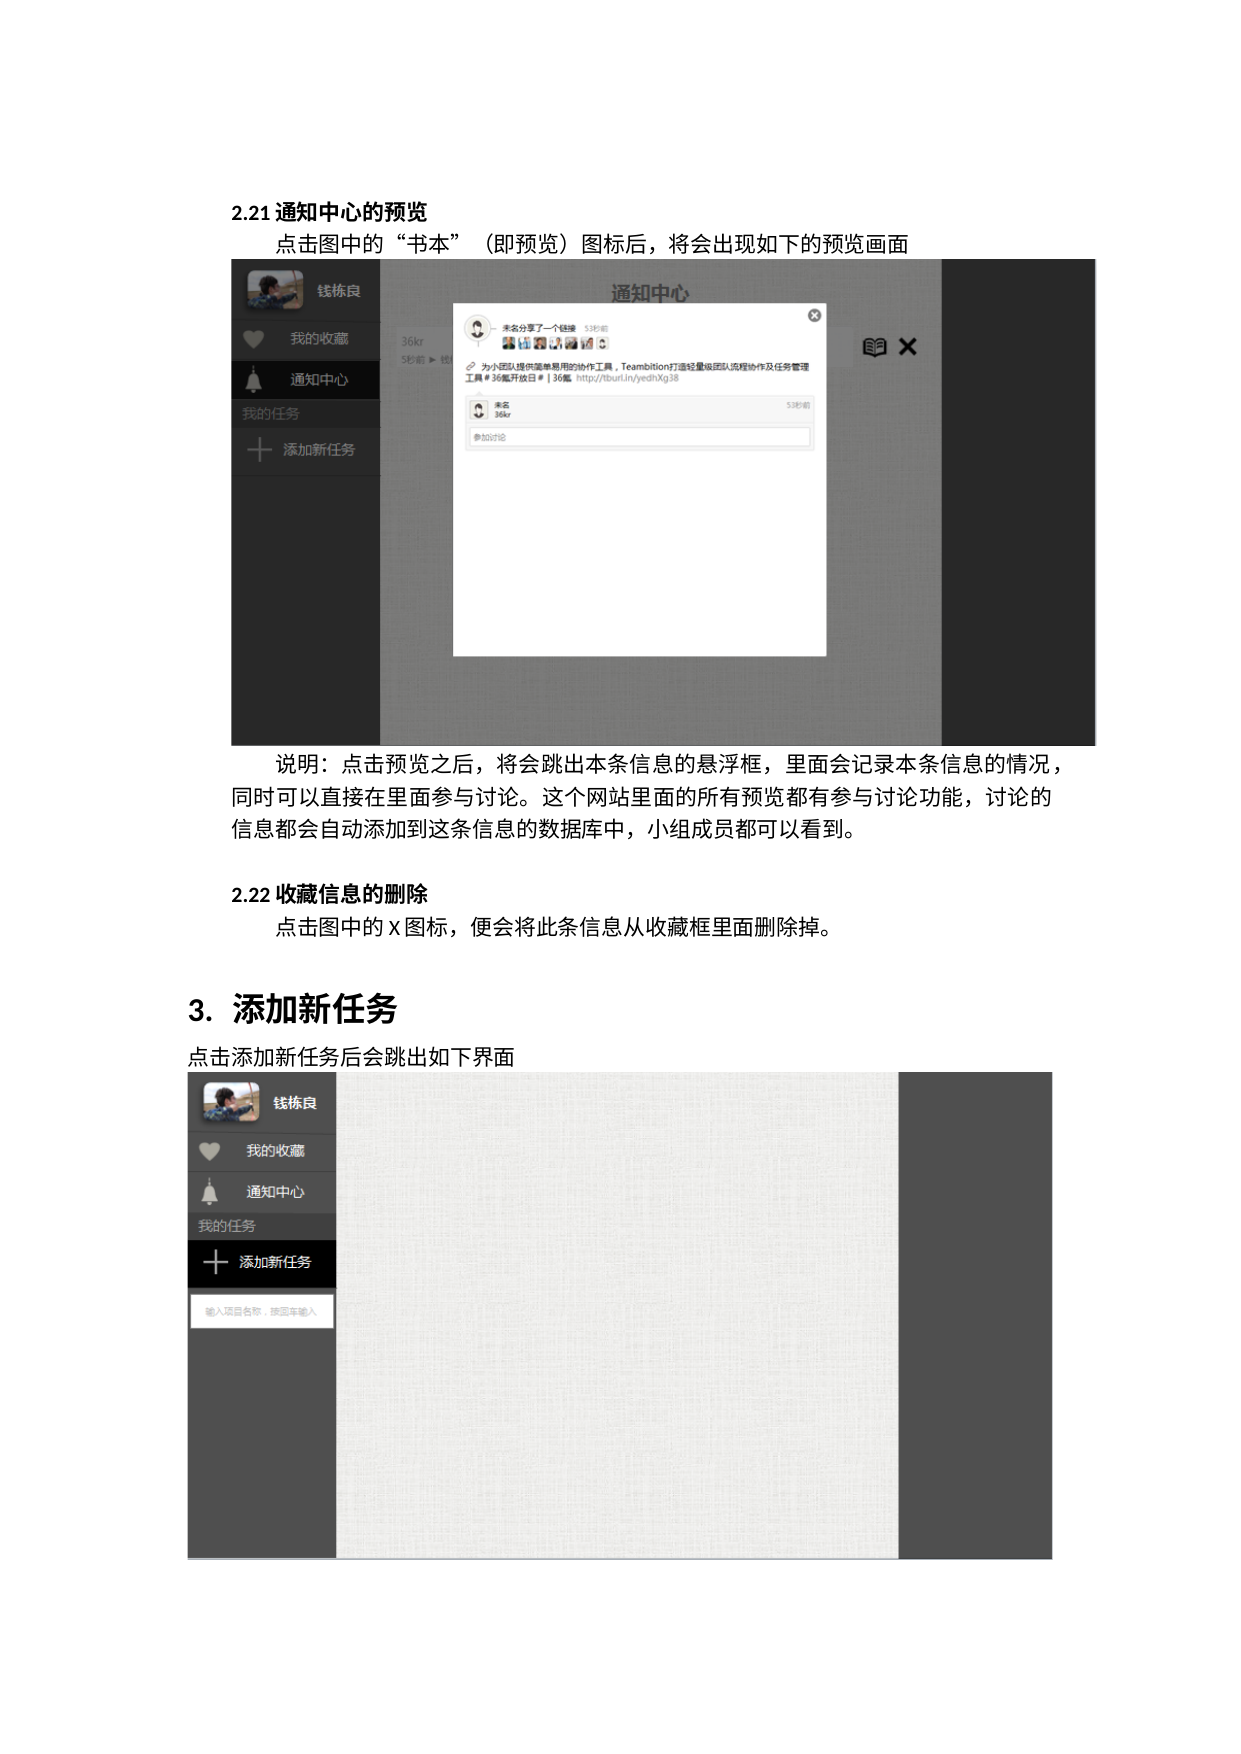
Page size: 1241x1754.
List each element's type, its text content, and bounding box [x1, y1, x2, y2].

list 添加新任务 [187, 974, 1053, 1039]
text 2.22收藏信息的删除 [187, 877, 1053, 909]
picture [187, 1072, 1053, 1560]
text 点击图中的“书本”（即预览）图标后，将会出现如下的预览画面 [231, 227, 1053, 259]
text 点击图中的X图标，便会将此条信息从收藏框里面删除掉。 [187, 909, 1053, 942]
picture [231, 259, 1097, 746]
text 点击添加新任务后会跳出如下界面 [187, 1039, 1053, 1072]
text 说明：点击预览之后，将会跳出本条信息的悬浮框，里面会记录本条信息的情况，同时可以直接在里面参与讨论。这个网站里面的所有预览都有参与讨论功能，讨论的信息都会自动添加到这条信息的数据库中，小组成员都可以看到。 [232, 747, 1053, 844]
text 2.21通知中心的预览 [187, 194, 1053, 227]
